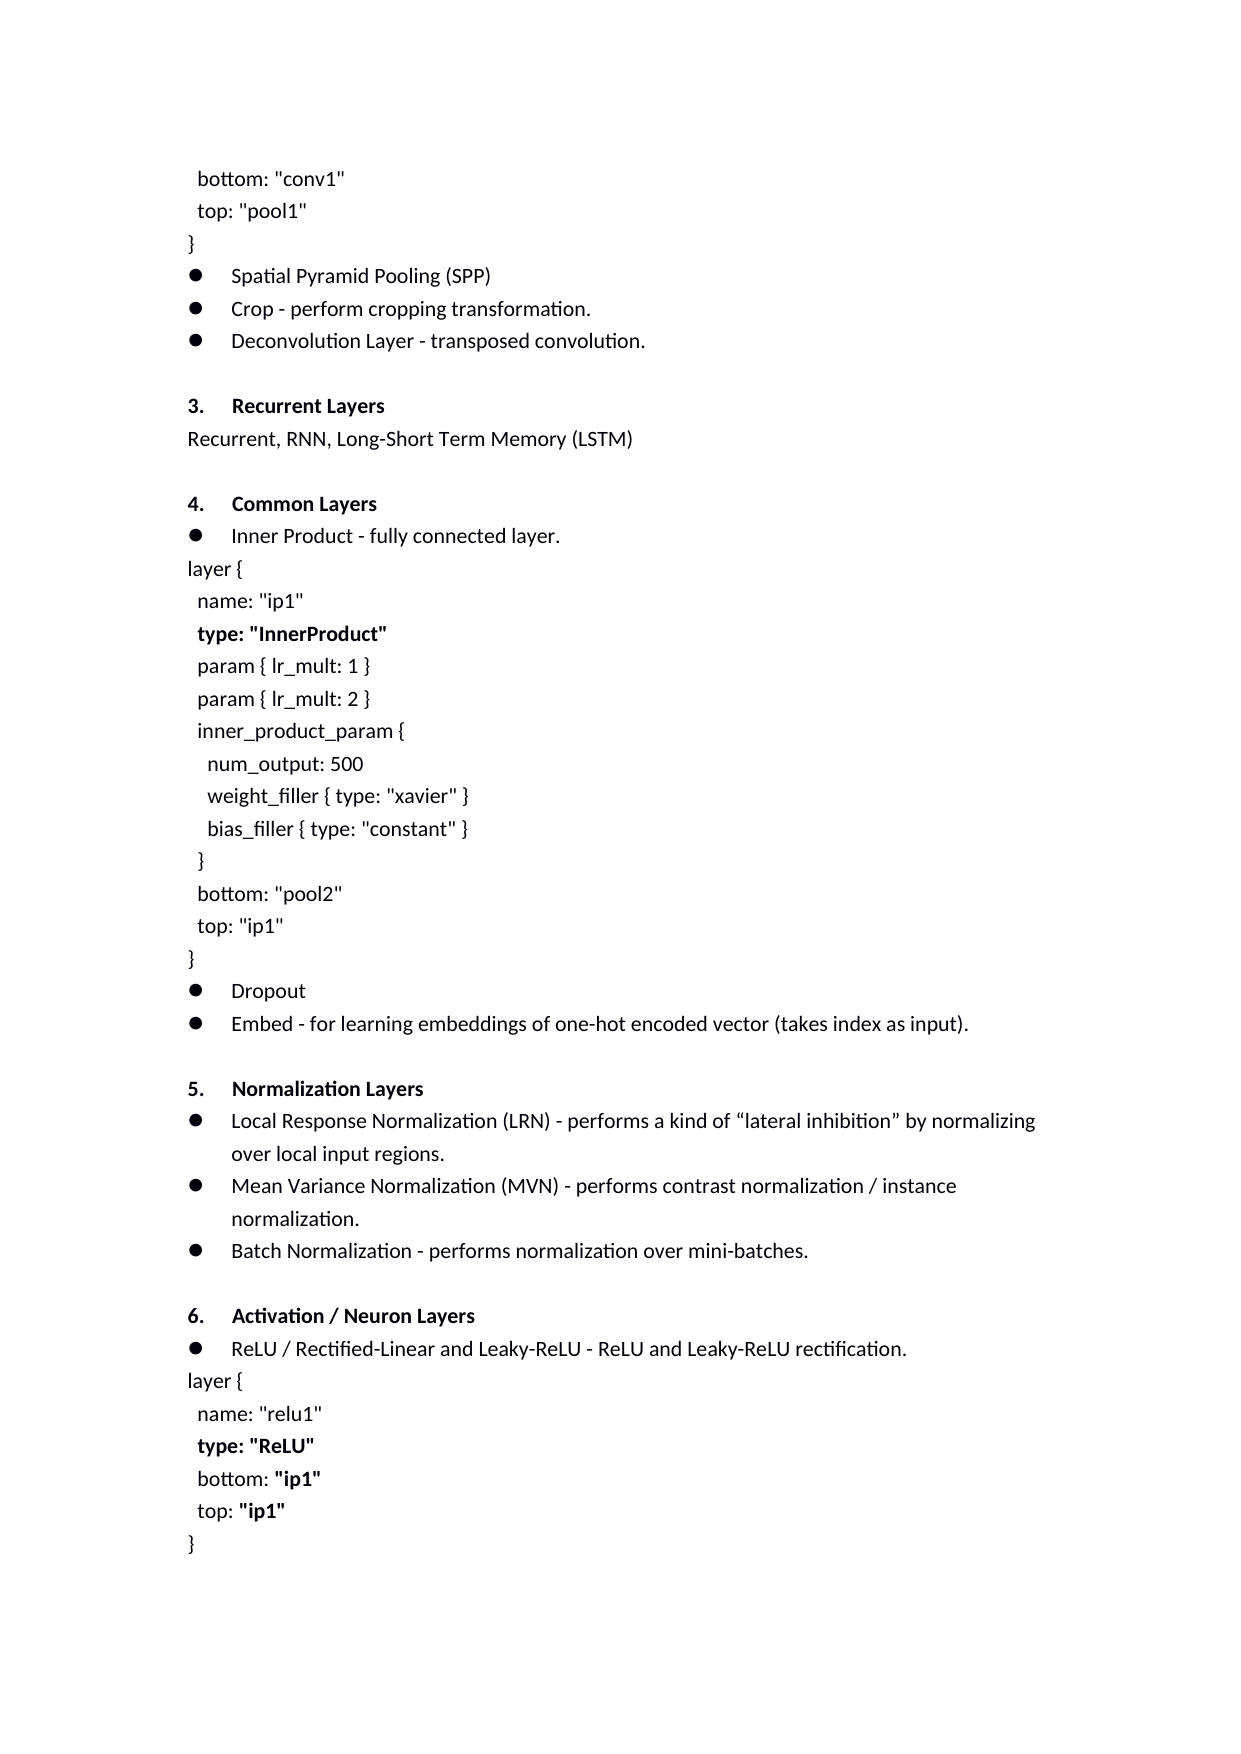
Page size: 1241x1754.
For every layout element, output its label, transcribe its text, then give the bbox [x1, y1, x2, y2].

list Dropout [187, 974, 1053, 1007]
text name: "ip1" [187, 584, 1053, 617]
list Local Response Normalization (LRN) - performs a kind of “lateral inhibition” by normalizing over local input regions. [187, 1104, 1053, 1169]
text bias_filler { type: "constant" } [187, 812, 1053, 844]
list Batch Normalization - performs normalization over mini-batches. [187, 1234, 1053, 1267]
list Recurrent Layers [187, 389, 1053, 422]
text inner_product_param { [187, 714, 1053, 747]
text type: "InnerProduct" [187, 617, 1053, 649]
text bottom: "pool2" [187, 877, 1053, 909]
list Crop - perform cropping transformation. [187, 292, 1053, 324]
text } [187, 942, 1053, 974]
list Embed - for learning embeddings of one-hot encoded vector (takes index as input). [187, 1007, 1053, 1039]
text layer { [187, 552, 1053, 584]
list ReLU / Rectified-Linear and Leaky-ReLU - ReLU and Leaky-ReLU rectification. [187, 1332, 1053, 1364]
list Normalization Layers [187, 1072, 1053, 1104]
text param { lr_mult: 2 } [187, 682, 1053, 714]
text bottom: "ip1" [187, 1462, 1053, 1494]
text top: "ip1" [187, 909, 1053, 942]
list Spatial Pyramid Pooling (SPP) [187, 259, 1053, 292]
text } [187, 844, 1053, 877]
text top: "pool1" [187, 194, 1053, 227]
list Inner Product - fully connected layer. [187, 519, 1053, 552]
list Deconvolution Layer - transposed convolution. [187, 324, 1053, 357]
list Mean Variance Normalization (MVN) - performs contrast normalization / instance normalization. [187, 1169, 1053, 1234]
text num_output: 500 [187, 747, 1053, 779]
text bottom: "conv1" [187, 162, 1053, 194]
text param { lr_mult: 1 } [187, 649, 1053, 682]
text type: "ReLU" [187, 1429, 1053, 1462]
text top: "ip1" [187, 1494, 1053, 1527]
text } [187, 1527, 1053, 1559]
text Recurrent, RNN, Long-Short Term Memory (LSTM) [187, 422, 1053, 454]
text weight_filler { type: "xavier" } [187, 779, 1053, 812]
list Activation / Neuron Layers [187, 1299, 1053, 1332]
text } [187, 227, 1053, 259]
list Common Layers [187, 487, 1053, 519]
text name: "relu1" [187, 1397, 1053, 1429]
text layer { [187, 1364, 1053, 1397]
